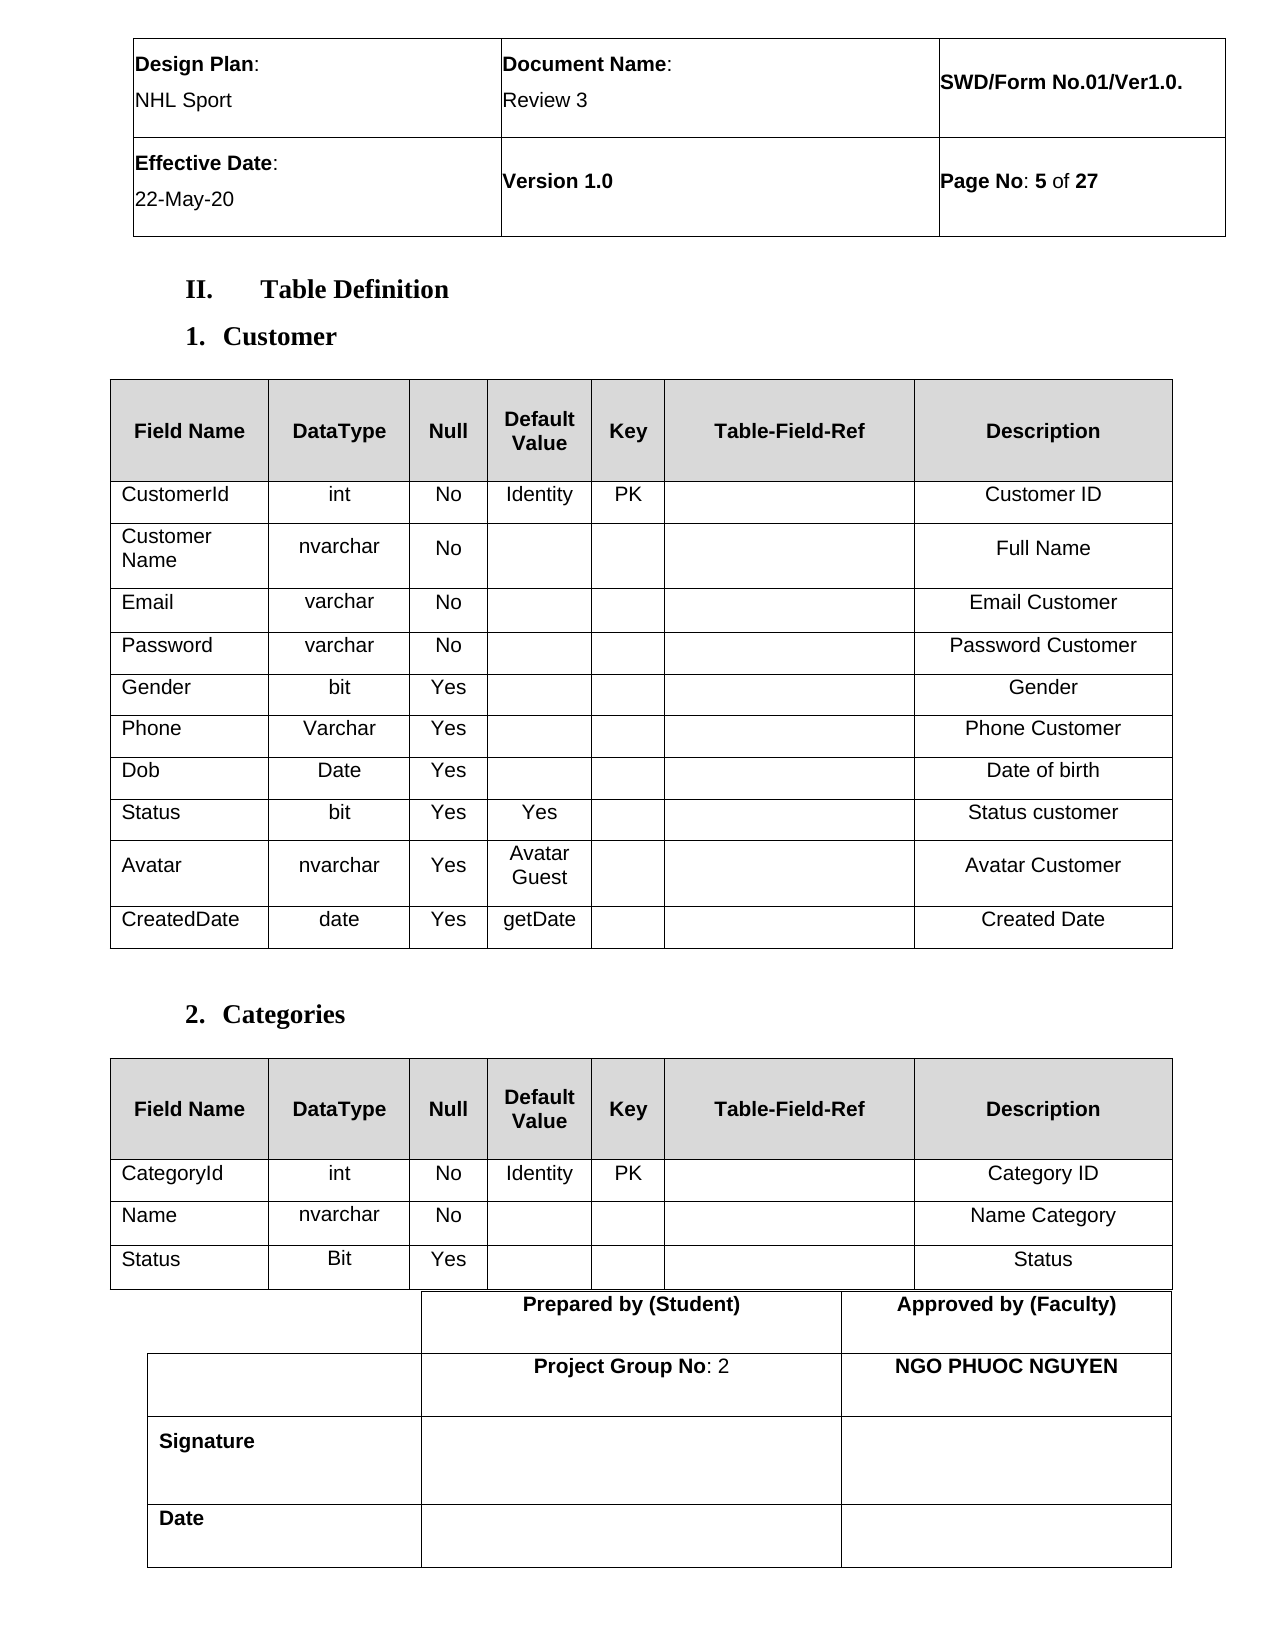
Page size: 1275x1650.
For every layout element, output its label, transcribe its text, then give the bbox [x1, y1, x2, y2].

table_cell varchar [269, 589, 409, 632]
table_cell PK [592, 482, 664, 522]
table_cell [665, 675, 914, 715]
table_cell [592, 675, 664, 715]
table_cell [488, 758, 591, 798]
table_cell Avatar [111, 841, 268, 906]
table_header Field Name [111, 1059, 268, 1159]
table_cell Yes [410, 907, 487, 947]
table_cell varchar [269, 633, 409, 673]
table_cell nvarchar [269, 524, 409, 588]
table_cell [665, 589, 914, 632]
table_cell CustomerId [111, 482, 268, 522]
table_cell Full Name [915, 524, 1172, 588]
table_cell Yes [410, 758, 487, 798]
table_cell [665, 1246, 914, 1288]
table_header Key [592, 380, 664, 481]
table_cell Bit [269, 1246, 409, 1288]
table_cell No [410, 1202, 487, 1245]
table_header Description [915, 1059, 1172, 1159]
table_cell Category ID [915, 1160, 1172, 1201]
table_cell Yes [410, 1246, 487, 1288]
table_cell [592, 907, 664, 947]
table_cell Status customer [915, 800, 1172, 840]
table_cell [665, 758, 914, 798]
table_cell Phone Customer [915, 716, 1172, 757]
table_cell [665, 716, 914, 757]
table_cell No [410, 1160, 487, 1201]
table_header Description [915, 380, 1172, 481]
table_cell Password [111, 633, 268, 673]
table_cell Yes [410, 841, 487, 906]
table_cell [488, 524, 591, 588]
table_cell int [269, 1160, 409, 1201]
table_cell [592, 589, 664, 632]
table_cell Gender [111, 675, 268, 715]
table_cell Email [111, 589, 268, 632]
table_cell bit [269, 800, 409, 840]
table_cell Email Customer [915, 589, 1172, 632]
table_cell [592, 758, 664, 798]
table_cell [488, 716, 591, 757]
table_cell [665, 633, 914, 673]
table_cell Dob [111, 758, 268, 798]
table_cell getDate [488, 907, 591, 947]
table_cell PK [592, 1160, 664, 1201]
table_cell Yes [410, 675, 487, 715]
table_header Default Value [488, 1059, 591, 1159]
table_cell Name [111, 1202, 268, 1245]
table_cell [592, 800, 664, 840]
table_cell Phone [111, 716, 268, 757]
table_cell Created Date [915, 907, 1172, 947]
table_header Table-Field-Ref [665, 380, 914, 481]
list Table Definition [185, 273, 1186, 304]
table_cell Varchar [269, 716, 409, 757]
table_cell nvarchar [269, 1202, 409, 1245]
table_cell Status [915, 1246, 1172, 1288]
table_cell No [410, 482, 487, 522]
table_header Default Value [488, 380, 591, 481]
table_cell Password Customer [915, 633, 1172, 673]
table_cell Date [269, 758, 409, 798]
table_cell Yes [410, 800, 487, 840]
table_cell Identity [488, 482, 591, 522]
table_cell [665, 907, 914, 947]
table_cell Status [111, 1246, 268, 1288]
table_header Field Name [111, 380, 268, 481]
table_cell [665, 524, 914, 588]
table_cell Name Category [915, 1202, 1172, 1245]
table_header Null [410, 380, 487, 481]
table_cell [488, 589, 591, 632]
table_cell CreatedDate [111, 907, 268, 947]
table_cell [665, 800, 914, 840]
table_header Table-Field-Ref [665, 1059, 914, 1159]
table_cell [488, 633, 591, 673]
table_cell nvarchar [269, 841, 409, 906]
table_cell Gender [915, 675, 1172, 715]
table_cell date [269, 907, 409, 947]
table_cell [592, 1246, 664, 1288]
table_header Key [592, 1059, 664, 1159]
table_cell Avatar Customer [915, 841, 1172, 906]
table_cell bit [269, 675, 409, 715]
table_cell [592, 841, 664, 906]
table_cell No [410, 633, 487, 673]
table_cell Customer Name [111, 524, 268, 588]
table_cell Yes [410, 716, 487, 757]
table_header Null [410, 1059, 487, 1159]
table_cell [488, 1246, 591, 1288]
table_header DataType [269, 1059, 409, 1159]
table_cell [665, 482, 914, 522]
table_cell Status [111, 800, 268, 840]
table_cell [665, 841, 914, 906]
list Customer [185, 320, 1186, 351]
table_cell Avatar Guest [488, 841, 591, 906]
table_cell CategoryId [111, 1160, 268, 1201]
table_cell [488, 1202, 591, 1245]
list Categories [185, 999, 1186, 1030]
table_cell Yes [488, 800, 591, 840]
table_cell [665, 1202, 914, 1245]
table_cell No [410, 589, 487, 632]
table_cell [592, 1202, 664, 1245]
table_cell [592, 633, 664, 673]
table_cell [592, 716, 664, 757]
table_cell int [269, 482, 409, 522]
table_cell [488, 675, 591, 715]
table_cell Identity [488, 1160, 591, 1201]
table_cell Customer ID [915, 482, 1172, 522]
table_header DataType [269, 380, 409, 481]
table_cell Date of birth [915, 758, 1172, 798]
table_cell [665, 1160, 914, 1201]
table_cell No [410, 524, 487, 588]
table_cell [592, 524, 664, 588]
